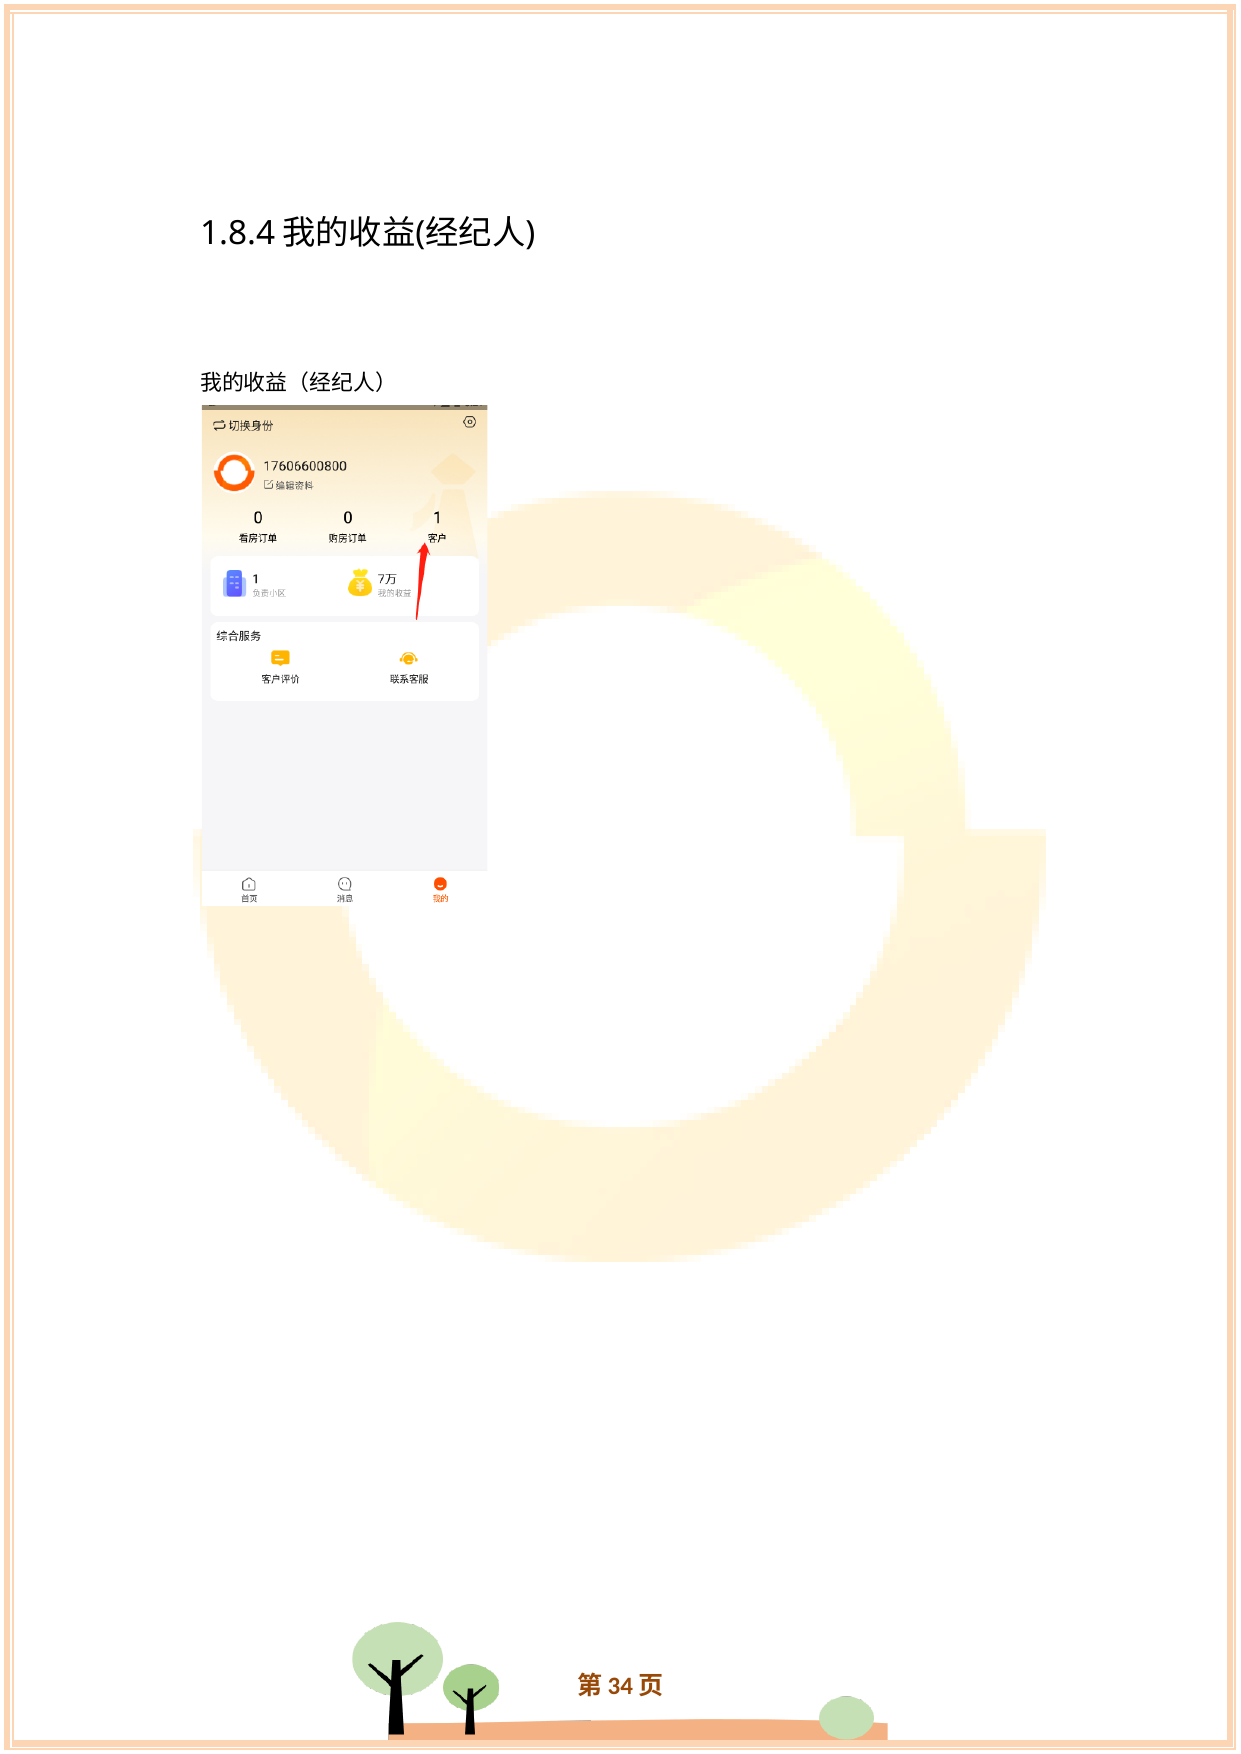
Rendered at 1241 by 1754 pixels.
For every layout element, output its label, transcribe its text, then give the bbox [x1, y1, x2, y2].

picture [201, 405, 488, 906]
text 我的收益（经纪人） [156, 364, 1128, 397]
picture [352, 1622, 888, 1740]
text 1.8.4我的收益(经纪人) [156, 197, 1128, 262]
